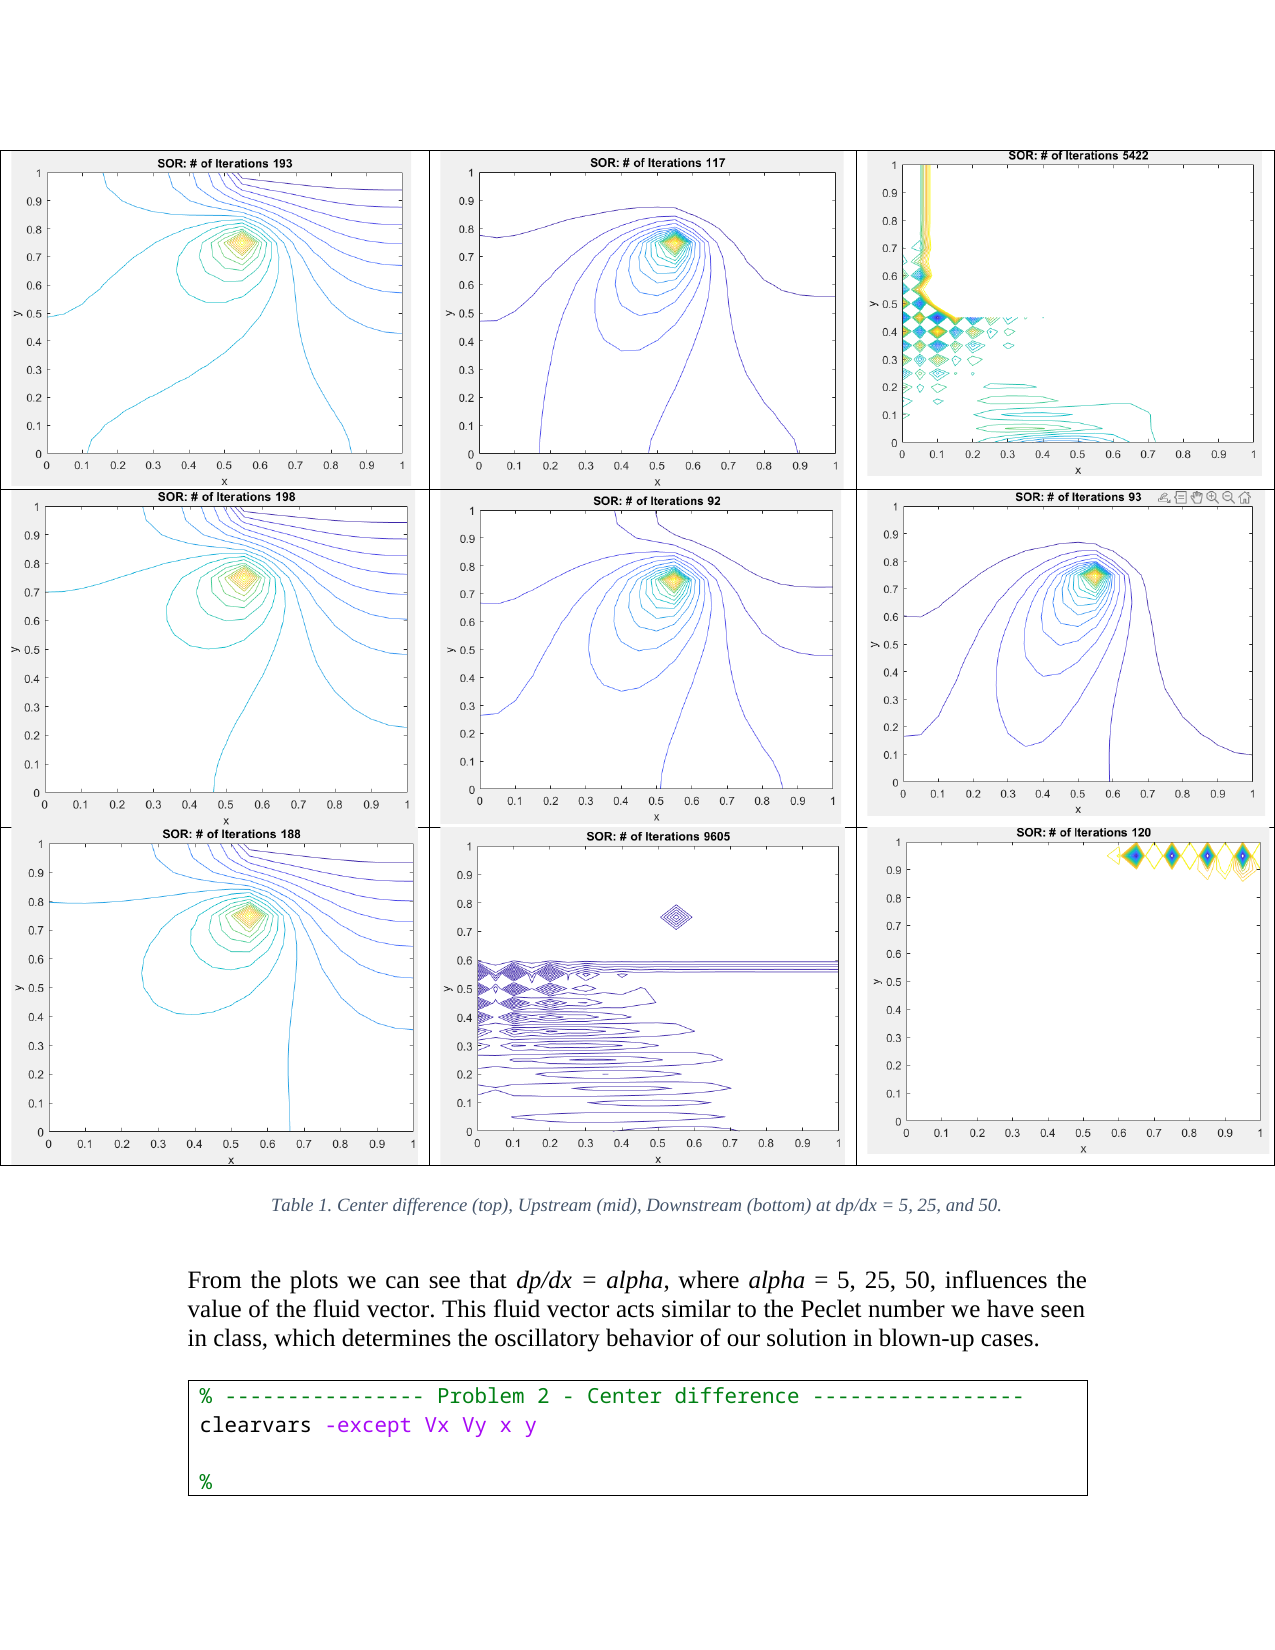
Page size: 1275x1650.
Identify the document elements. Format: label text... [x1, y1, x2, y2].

picture [867, 827, 1270, 1154]
table_cell [430, 490, 856, 827]
text Table 1. Center difference (top), Upstream (mid), Downstream (bottom) at dp/dx = 5, 25, and 50. [187, 1194, 1087, 1216]
table_cell [1, 151, 429, 489]
text From the plots we can see that dp/dx = alpha, where alpha = 5, 25, 50, influences the value of the fluid vector. This fluid vector acts similar to the Peclet number we have seen in class, which determines the oscillatory behavior of our solution in blown-up cases. [187, 1265, 1087, 1352]
table_cell [857, 151, 1274, 489]
table_cell [844, 151, 856, 489]
table_cell [416, 490, 429, 827]
picture [440, 490, 842, 824]
picture [11, 490, 418, 1165]
picture [440, 151, 844, 489]
table_cell [430, 151, 440, 489]
table_cell [845, 828, 856, 1164]
table_cell [430, 828, 440, 1164]
table_cell [857, 490, 1274, 827]
picture [440, 827, 845, 1165]
table_cell [418, 828, 429, 1164]
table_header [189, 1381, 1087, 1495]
table_cell [1, 490, 11, 827]
picture [11, 151, 412, 486]
table_cell [857, 828, 1274, 1164]
picture [867, 151, 1262, 476]
picture [867, 490, 1266, 816]
table_cell [1, 828, 11, 1164]
